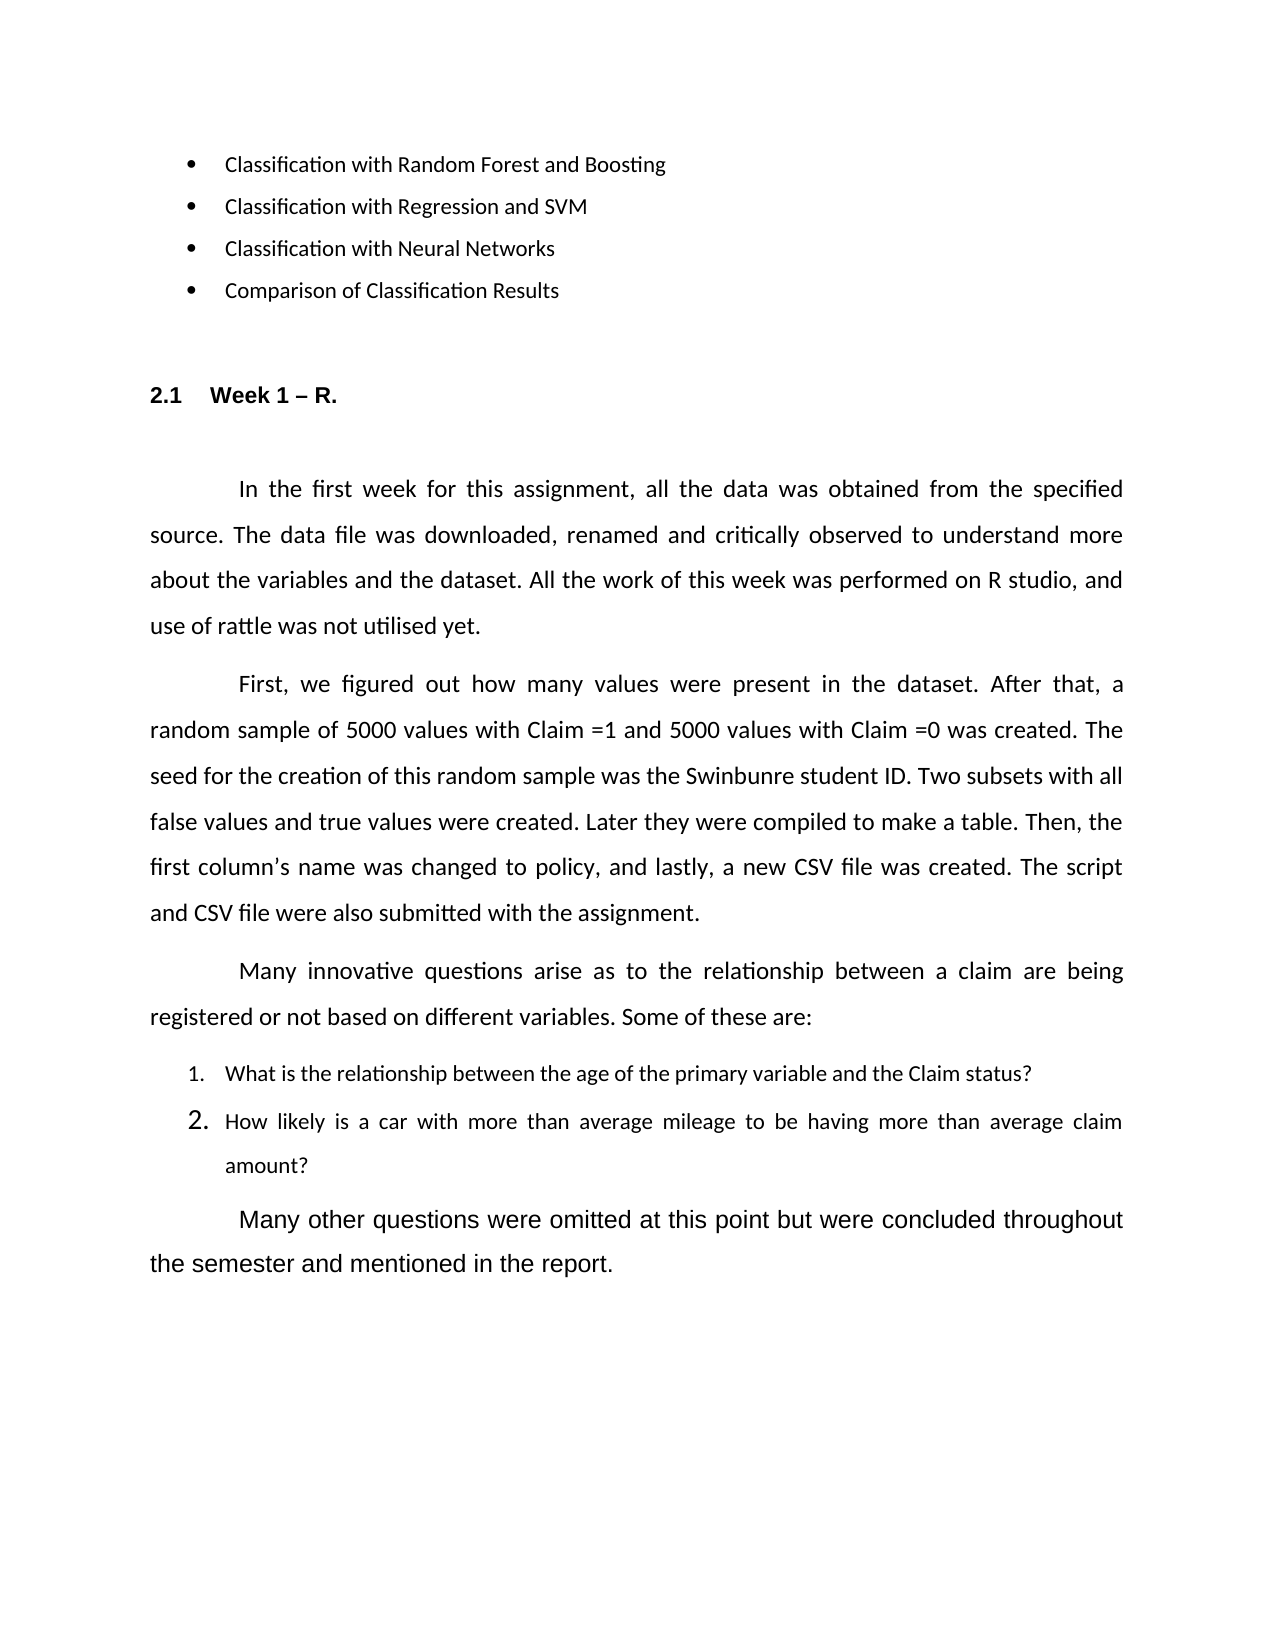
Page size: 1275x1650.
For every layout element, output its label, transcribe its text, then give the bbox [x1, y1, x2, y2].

list Classification with Regression and SVM [187, 192, 1125, 220]
list Comparison of Classification Results [187, 276, 1125, 304]
text Many other questions were omitted at this point but were concluded throughout the semester and mentioned in the report. [150, 1206, 1125, 1277]
subtitle Week 1 – R. [150, 382, 1125, 409]
list Classification with Random Forest and Boosting [187, 150, 1125, 178]
text Many innovative questions arise as to the relationship between a claim are being registered or not based on different variables. Some of these are: [150, 956, 1125, 1032]
text First, we figured out how many values were present in the dataset. After that, a random sample of 5000 values with Claim =1 and 5000 values with Claim =0 was created. The seed for the creation of this random sample was the Swinbunre student ID. Two subsets with all false values and true values were created. Later they were compiled to make a table. Then, the first column’s name was changed to policy, and lastly, a new CSV file was created. The script and CSV file were also submitted with the assignment. [150, 669, 1125, 928]
list How likely is a car with more than average mileage to be having more than average claim amount? [187, 1101, 1125, 1179]
list What is the relationship between the age of the primary variable and the Claim status? [187, 1059, 1125, 1087]
list Classification with Neural Networks [187, 234, 1125, 262]
text In the first week for this assignment, all the data was obtained from the specified source. The data file was downloaded, renamed and critically observed to understand more about the variables and the dataset. All the work of this week was performed on R studio, and use of rattle was not utilised yet. [150, 473, 1125, 641]
